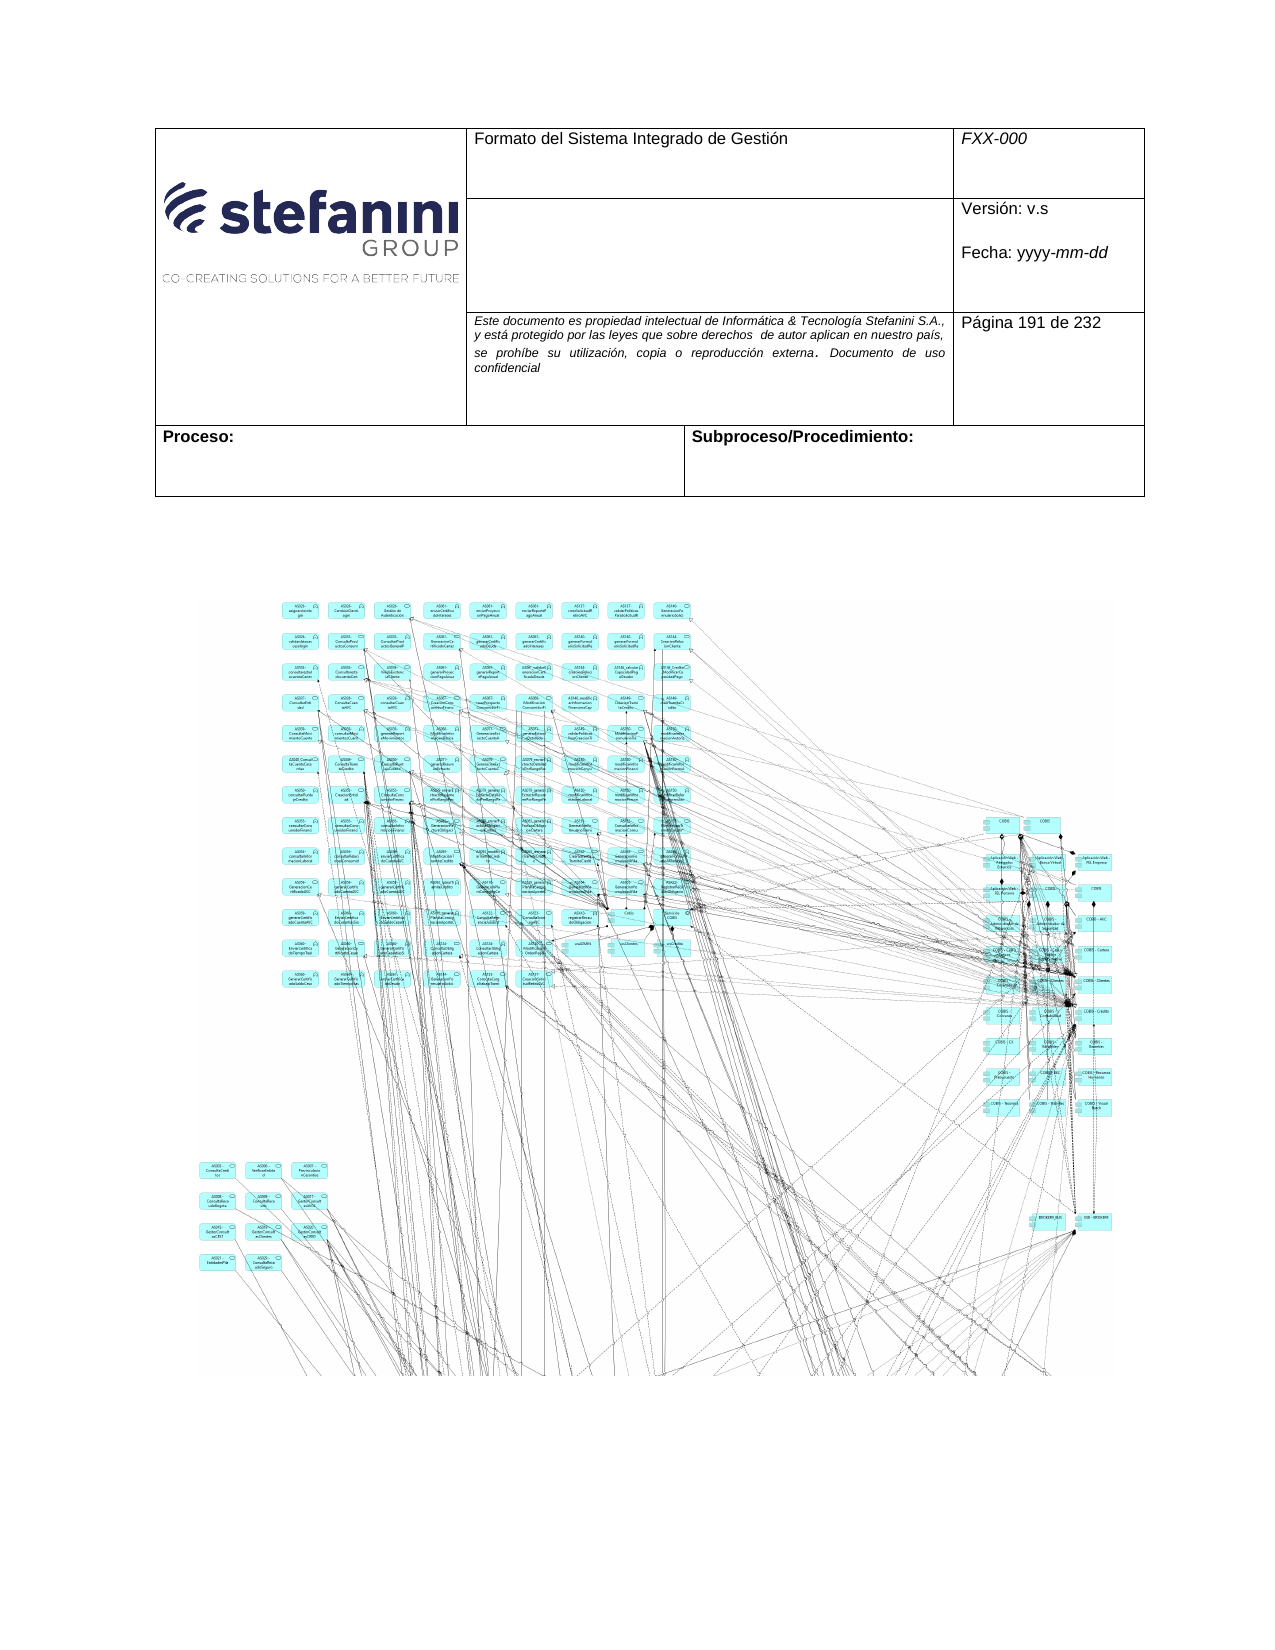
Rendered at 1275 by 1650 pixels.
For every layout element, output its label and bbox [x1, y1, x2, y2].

picture [162, 182, 460, 286]
picture [196, 599, 1115, 1376]
